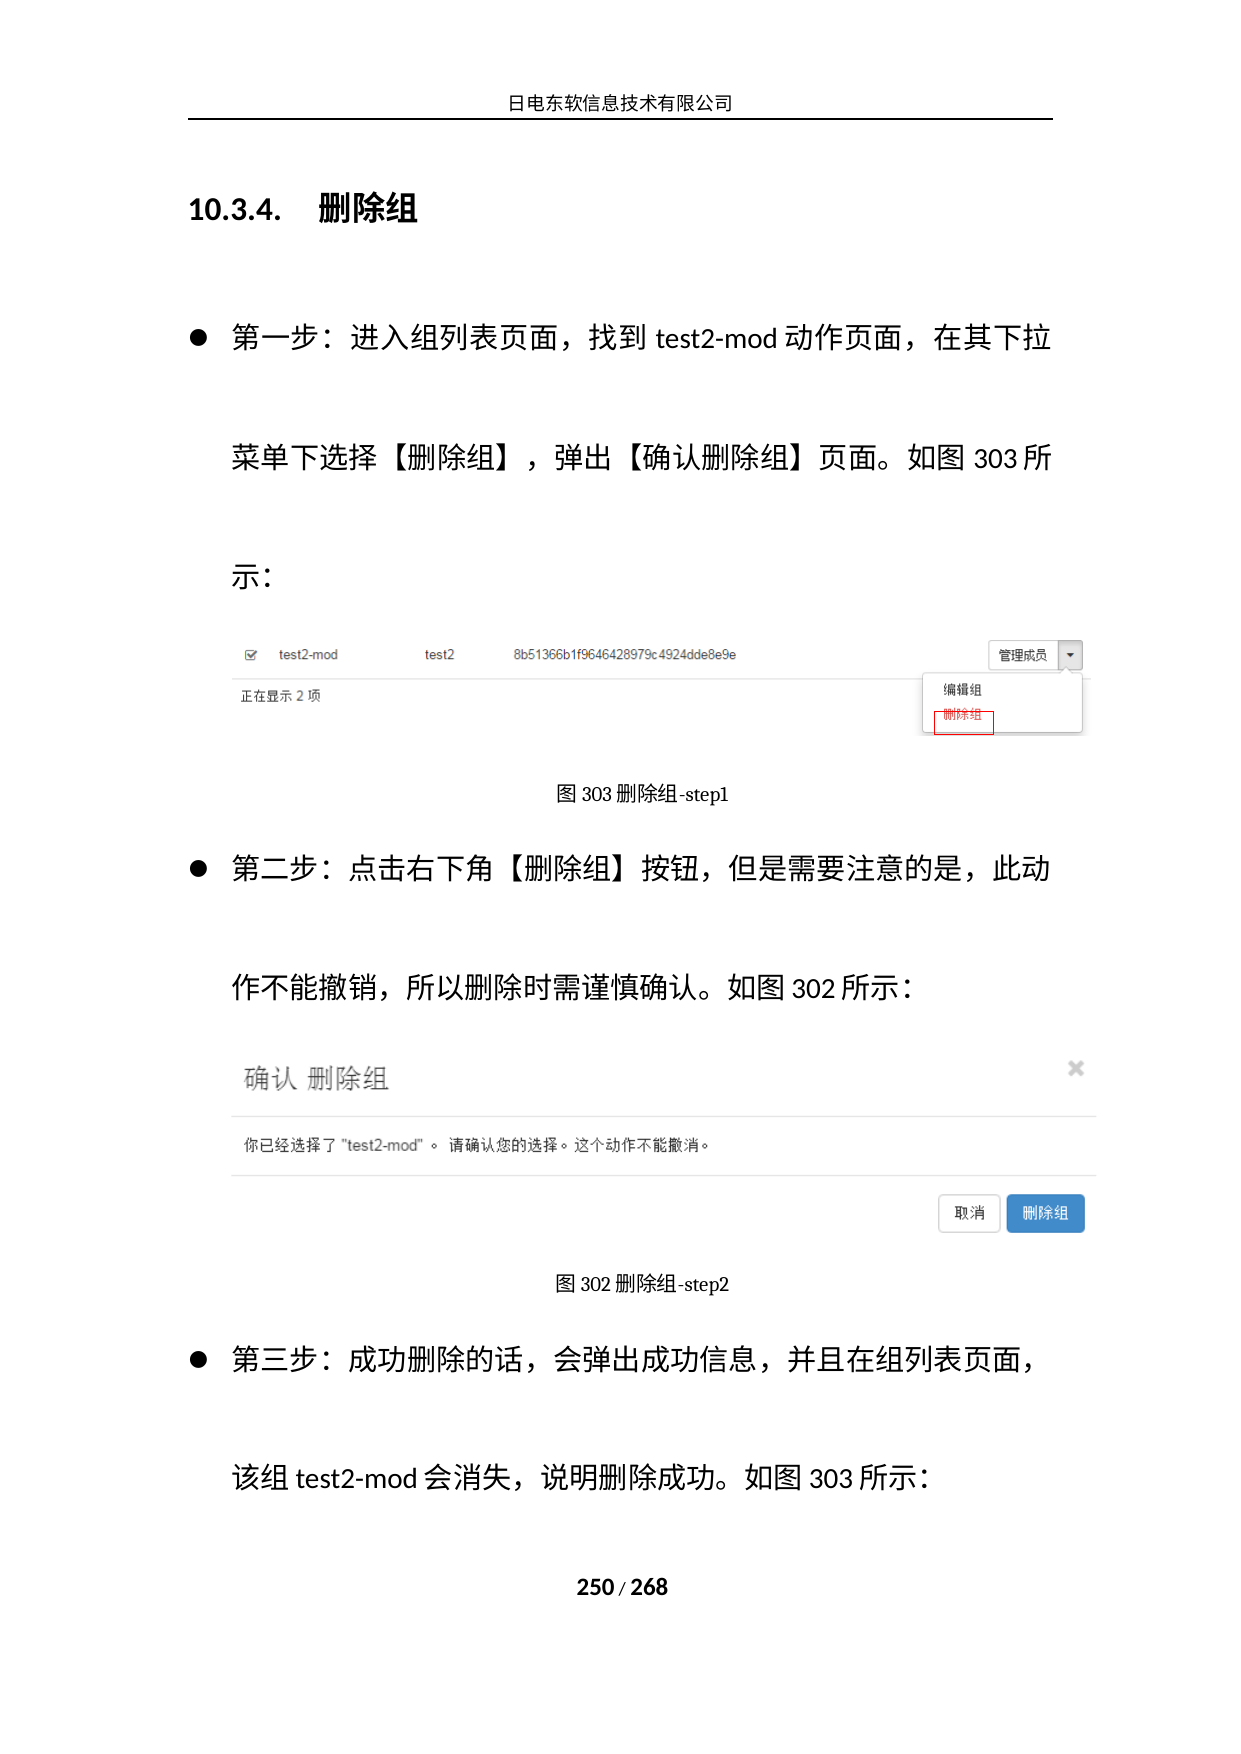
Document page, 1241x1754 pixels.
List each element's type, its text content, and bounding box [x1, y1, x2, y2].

subtitle 删除组 [187, 166, 1053, 245]
text 图 303删除组-step1 [231, 772, 1053, 812]
text 图 302删除组-step2 [231, 1263, 1053, 1302]
picture [231, 1046, 1097, 1245]
list 第二步：点击右下角【删除组】按钮，但是需要注意的是，此动作不能撤销，所以删除时需谨慎确认。如图302所示： [187, 827, 1053, 1025]
list 第三步：成功删除的话，会弹出成功信息，并且在组列表页面，该组test2-mod会消失，说明删除成功。如图303所示： [187, 1317, 1053, 1516]
picture [231, 635, 1097, 736]
list 第一步：进入组列表页面，找到test2-mod动作页面，在其下拉菜单下选择【删除组】，弹出【确认删除组】页面。如图303所示： [187, 297, 1053, 614]
